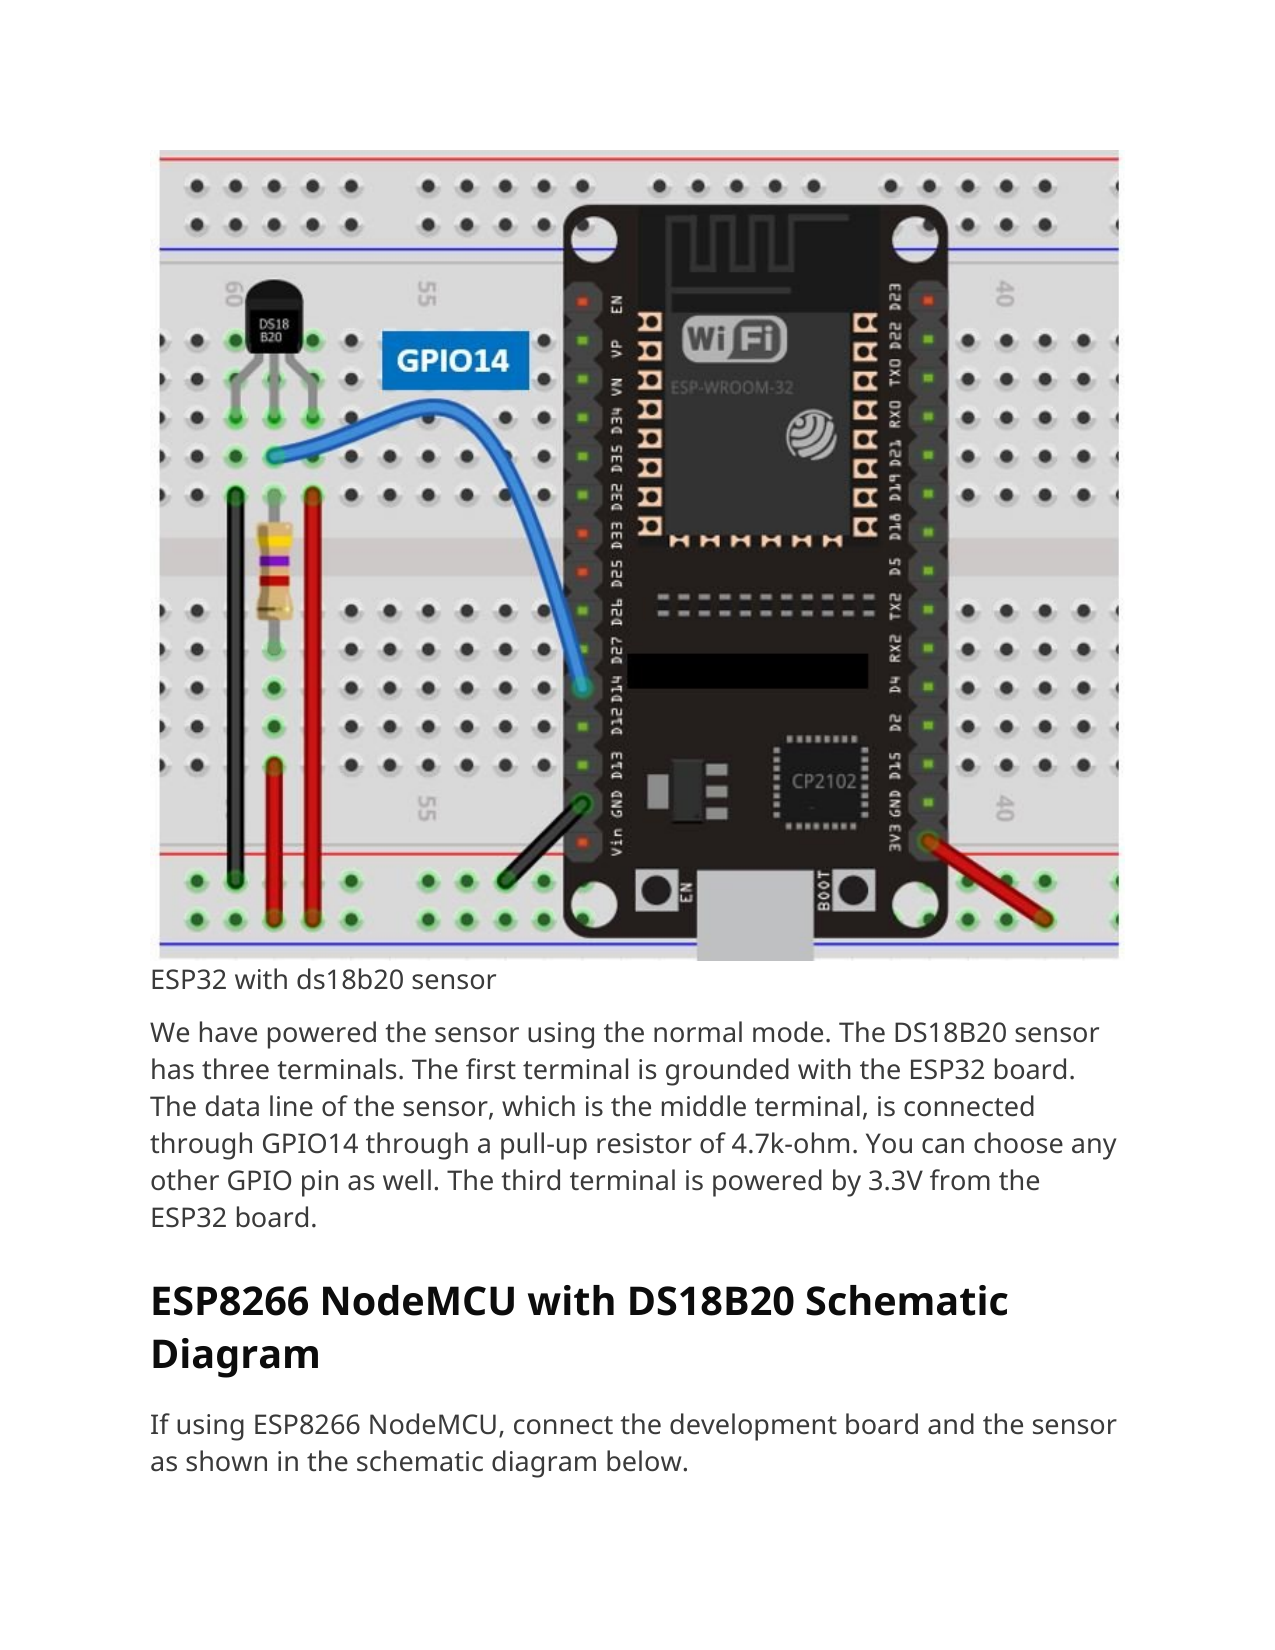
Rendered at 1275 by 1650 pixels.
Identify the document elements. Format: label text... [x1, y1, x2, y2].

picture [150, 150, 1125, 961]
text If using ESP8266 NodeMCU, connect the development board and the sensor as shown in the schematic diagram below. [150, 1406, 1125, 1479]
text ESP32 with ds18b20 sensor [150, 961, 1125, 997]
text We have powered the sensor using the normal mode. The DS18B20 sensor has three terminals. The first terminal is grounded with the ESP32 board. The data line of the sensor, which is the middle terminal, is connected through GPIO14 through a pull-up resistor of 4.7k-ohm. You can choose any other GPIO pin as well. The third terminal is powered by 3.3V from the ESP32 board. [150, 1014, 1125, 1235]
text ESP8266 NodeMCU with DS18B20 Schematic Diagram [150, 1273, 1125, 1381]
